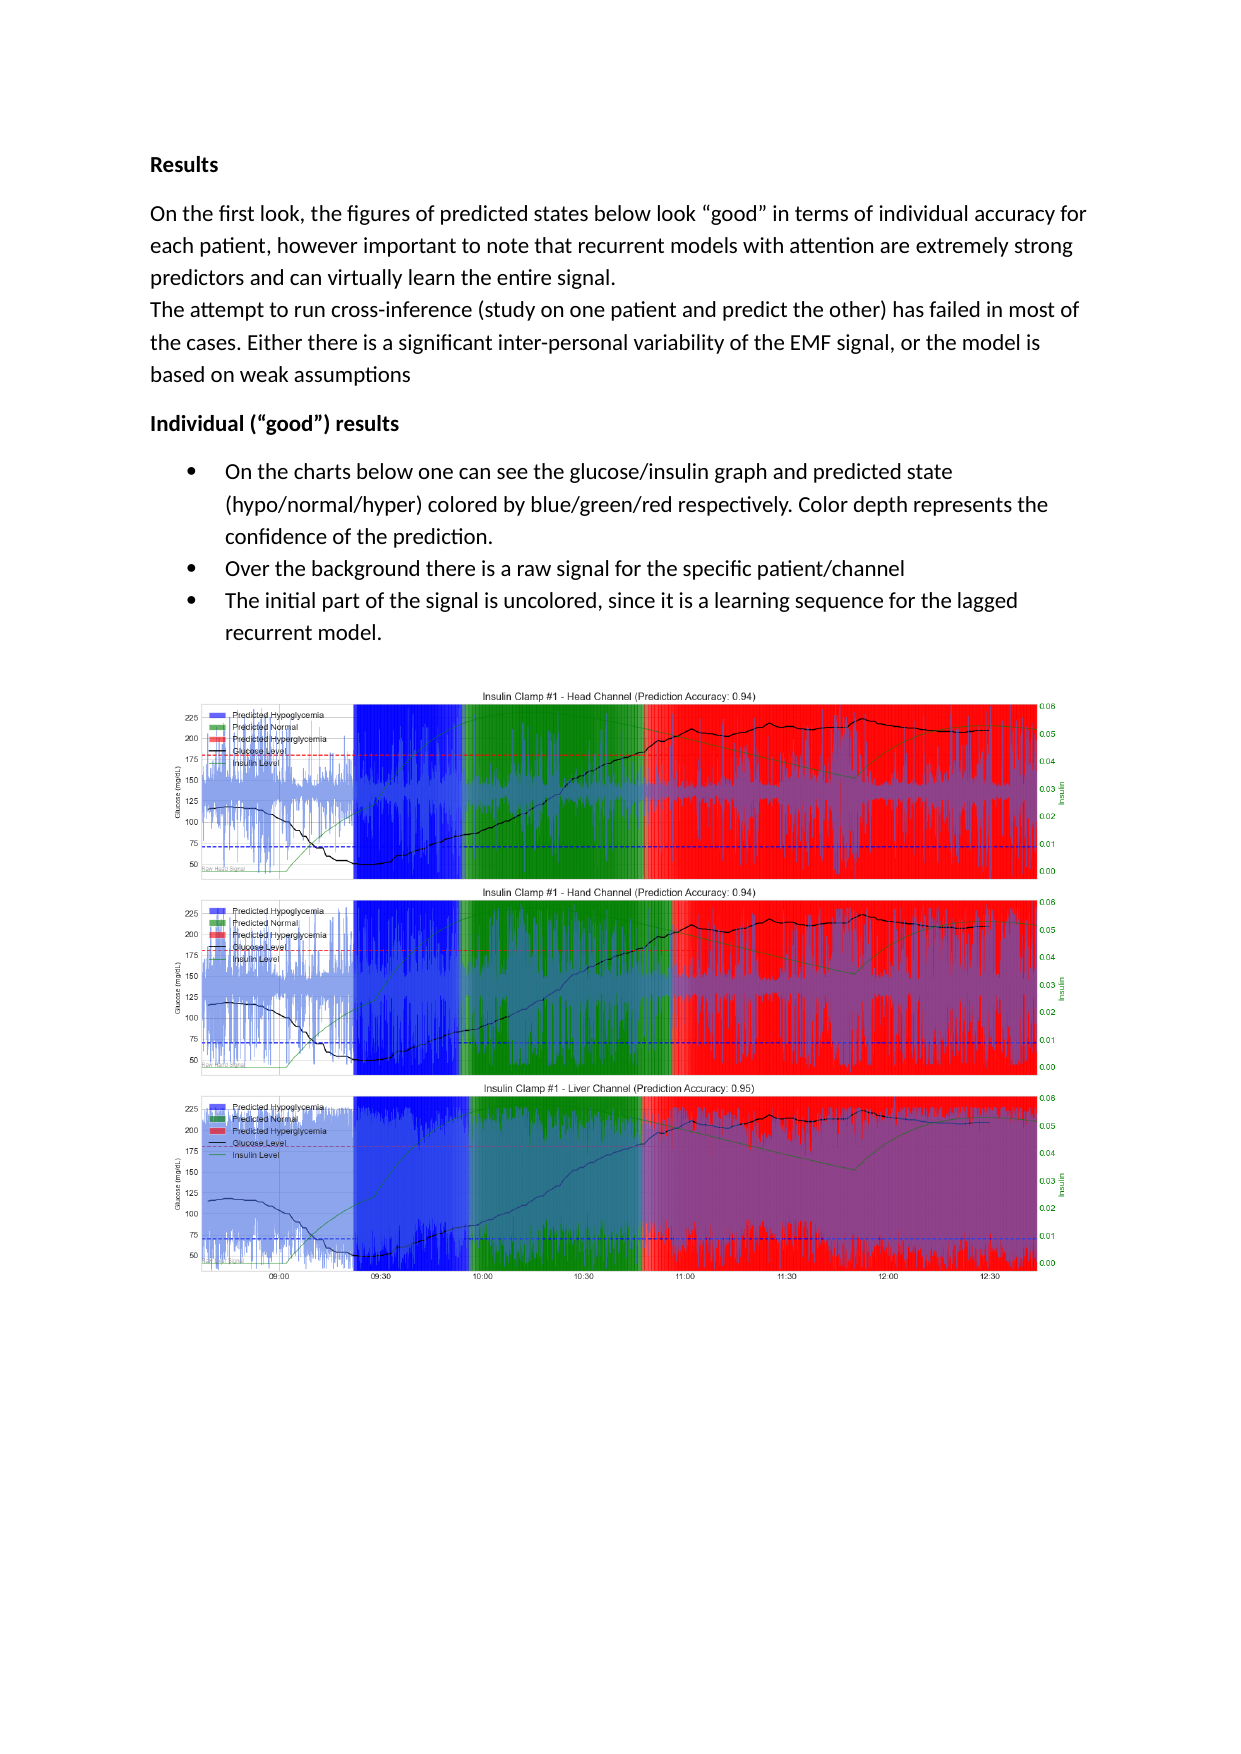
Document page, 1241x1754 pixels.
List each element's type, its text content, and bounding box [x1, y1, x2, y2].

text Results [150, 150, 1090, 178]
text On the first look, the figures of predicted states below look “good” in terms of individual accuracy for each patient, however important to note that recurrent models with attention are extremely strong predictors and can virtually learn the entire signal. The attempt to run cross-inference (study on one patient and predict the other) has failed in most of the cases. Either there is a significant inter-personal variability of the EMF signal, or the model is based on weak assumptions [150, 199, 1090, 388]
list Over the background there is a raw signal for the specific patient/channel [187, 554, 1090, 582]
picture [150, 667, 1091, 1306]
text Individual (“good”) results [150, 409, 1090, 437]
list On the charts below one can see the glucose/insulin graph and predicted state (hypo/normal/hyper) colored by blue/green/red respectively. Color depth represents the confidence of the prediction. [187, 457, 1090, 550]
list The initial part of the signal is uncolored, since it is a learning sequence for the lagged recurrent model. [187, 586, 1090, 646]
